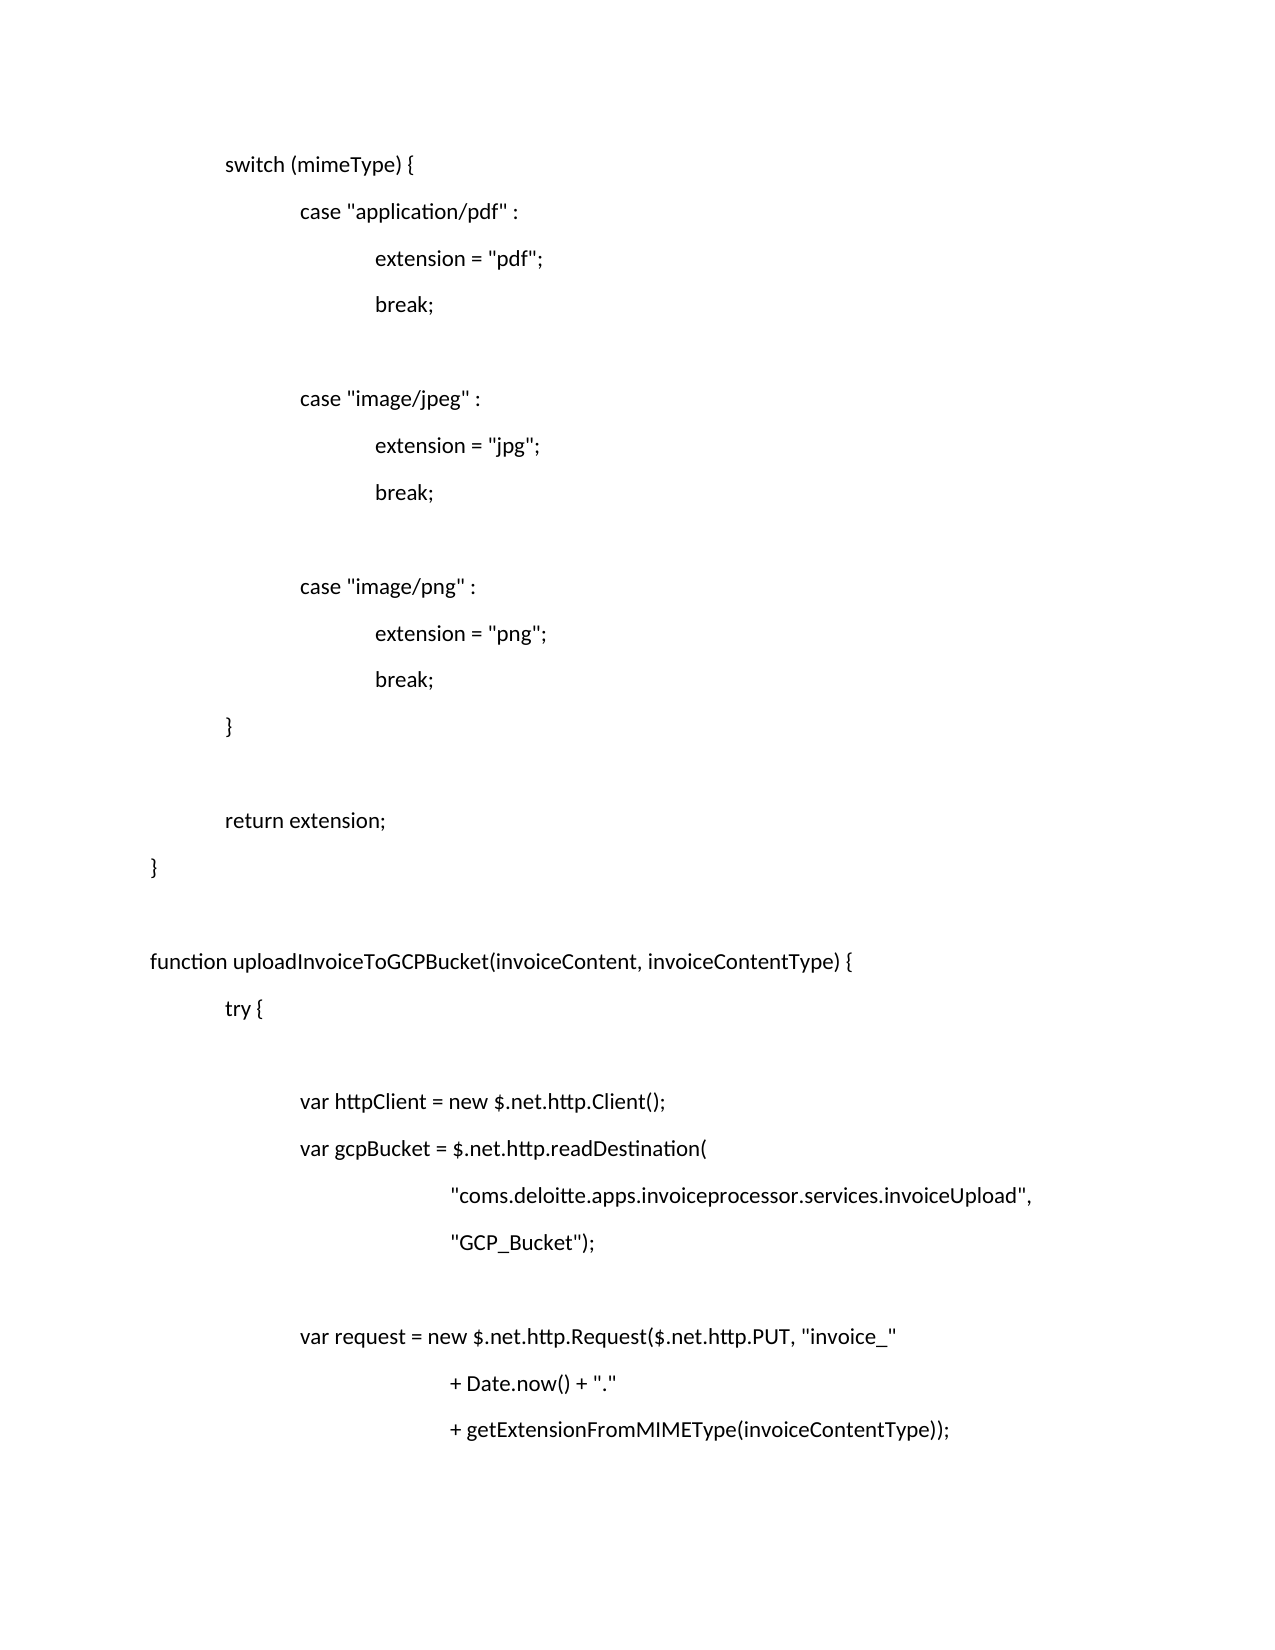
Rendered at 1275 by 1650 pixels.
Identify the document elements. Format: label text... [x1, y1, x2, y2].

text case "image/png" : [150, 572, 1125, 600]
text return extension; [150, 806, 1125, 834]
text + Date.now() + "." [150, 1369, 1125, 1397]
text extension = "png"; [150, 619, 1125, 647]
text case "application/pdf" : [150, 197, 1125, 225]
text } [150, 853, 1125, 881]
text break; [150, 478, 1125, 506]
text break; [150, 666, 1125, 694]
text extension = "jpg"; [150, 431, 1125, 459]
text break; [150, 291, 1125, 319]
text + getExtensionFromMIMEType(invoiceContentType)); [150, 1416, 1125, 1444]
text try { [150, 994, 1125, 1022]
text } [150, 712, 1125, 741]
text var gcpBucket = $.net.http.readDestination( [150, 1134, 1125, 1162]
text "GCP_Bucket"); [150, 1228, 1125, 1256]
text case "image/jpeg" : [150, 384, 1125, 412]
text extension = "pdf"; [150, 244, 1125, 272]
text var request = new $.net.http.Request($.net.http.PUT, "invoice_" [150, 1322, 1125, 1350]
text "coms.deloitte.apps.invoiceprocessor.services.invoiceUpload", [150, 1181, 1125, 1209]
text switch (mimeType) { [150, 150, 1125, 178]
text var httpClient = new $.net.http.Client(); [150, 1087, 1125, 1116]
text function uploadInvoiceToGCPBucket(invoiceContent, invoiceContentType) { [150, 947, 1125, 975]
